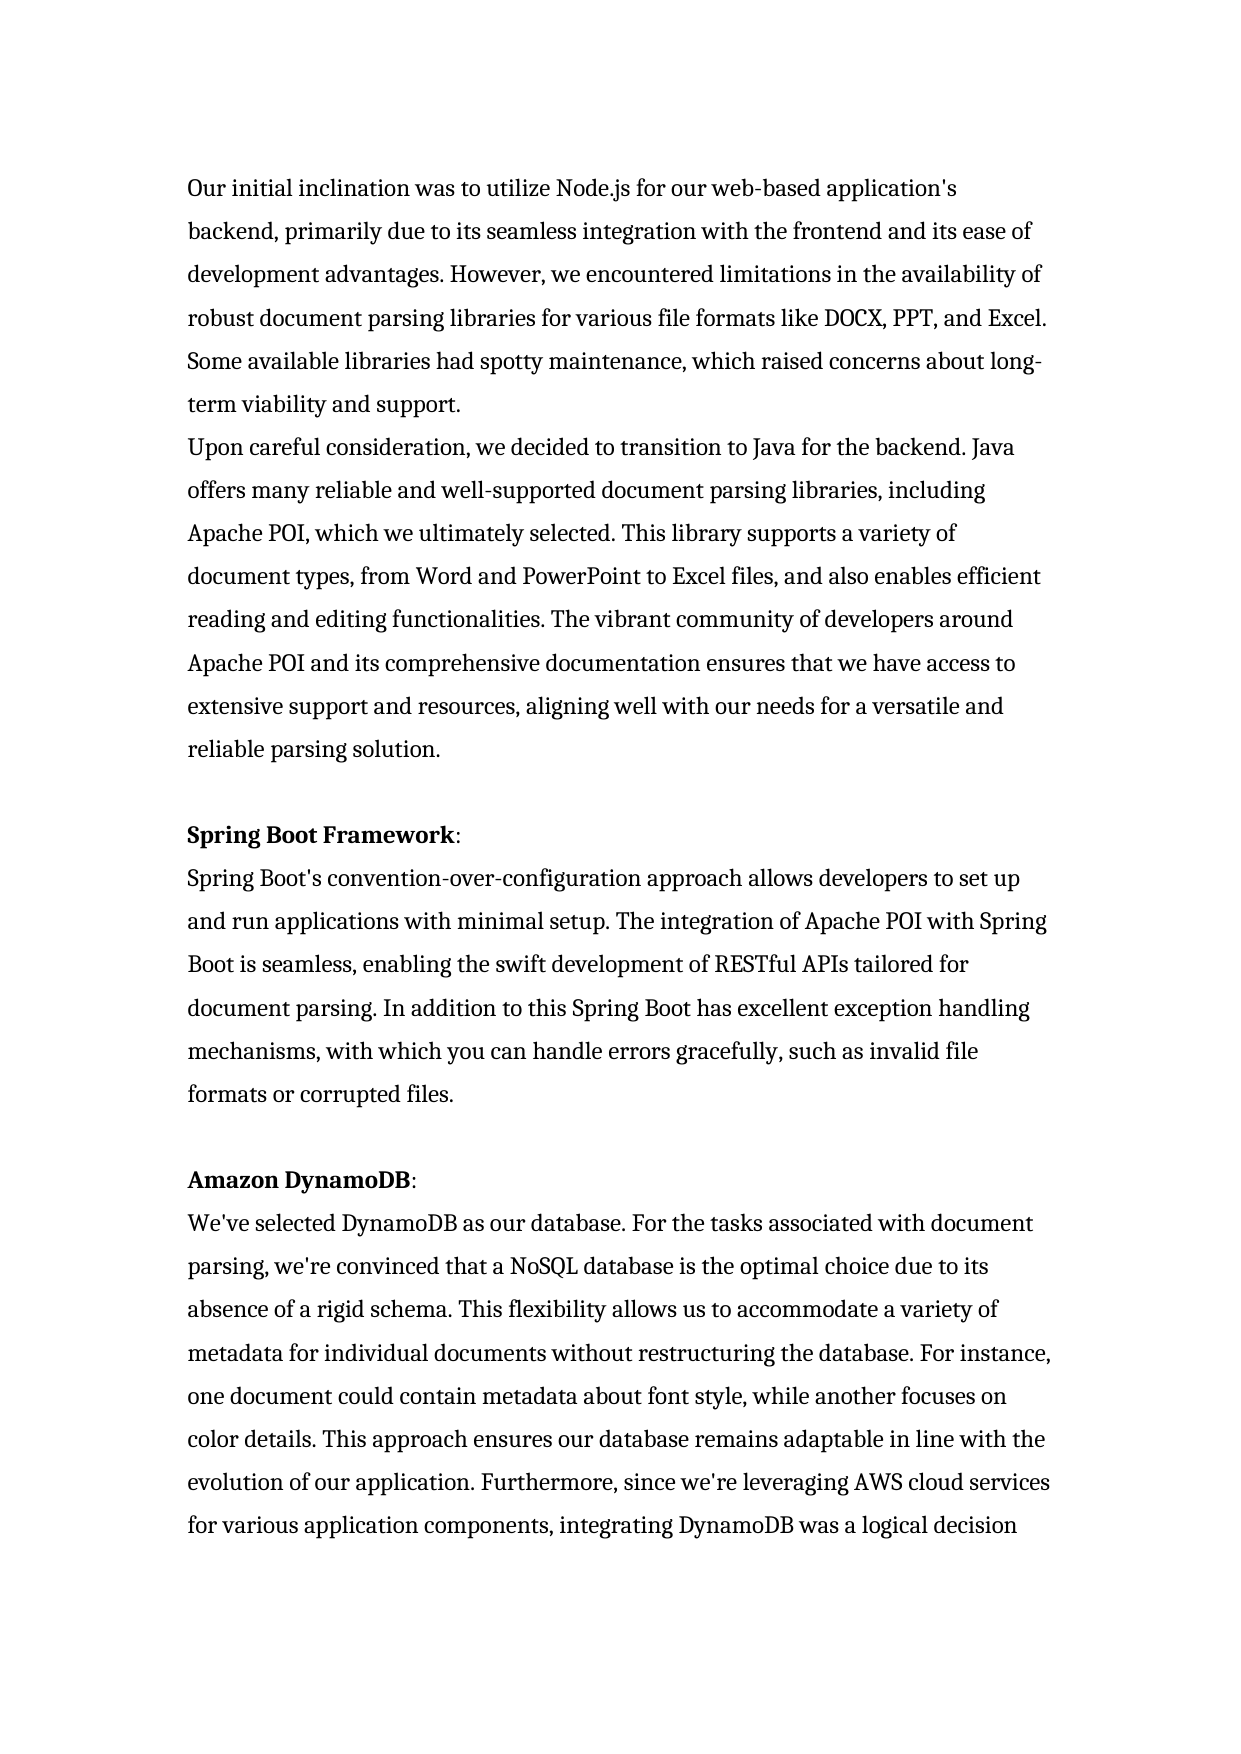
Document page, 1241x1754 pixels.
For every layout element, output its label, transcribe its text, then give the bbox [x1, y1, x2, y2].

text We've selected DynamoDB as our database. For the tasks associated with document parsing, we're convinced that a NoSQL database is the optimal choice due to its absence of a rigid schema. This flexibility allows us to accommodate a variety of metadata for individual documents without restructuring the database. For instance, one document could contain metadata about font style, while another focuses on color details. This approach ensures our database remains adaptable in line with the evolution of our application. Furthermore, since we're leveraging AWS cloud services for various application components, integrating DynamoDB was a logical decision [187, 1209, 1053, 1540]
text Spring Boot Framework: [187, 821, 1053, 850]
text Our initial inclination was to utilize Node.js for our web-based application's backend, primarily due to its seamless integration with the frontend and its ease of development advantages. However, we encountered limitations in the availability of robust document parsing libraries for various file formats like DOCX, PPT, and Excel. Some available libraries had spotty maintenance, which raised concerns about long-term viability and support. [187, 174, 1053, 418]
text Spring Boot's convention-over-configuration approach allows developers to set up and run applications with minimal setup. The integration of Apache POI with Spring Boot is seamless, enabling the swift development of RESTful APIs tailored for document parsing. In addition to this Spring Boot has excellent exception handling mechanisms, with which you can handle errors gracefully, such as invalid file formats or corrupted files. [187, 864, 1053, 1108]
text Upon careful consideration, we decided to transition to Java for the backend. Java offers many reliable and well-supported document parsing libraries, including Apache POI, which we ultimately selected. This library supports a variety of document types, from Word and PowerPoint to Excel files, and also enables efficient reading and editing functionalities. The vibrant community of developers around Apache POI and its comprehensive documentation ensures that we have access to extensive support and resources, aligning well with our needs for a versatile and reliable parsing solution. [187, 433, 1053, 763]
text Amazon DynamoDB: [187, 1166, 1053, 1195]
